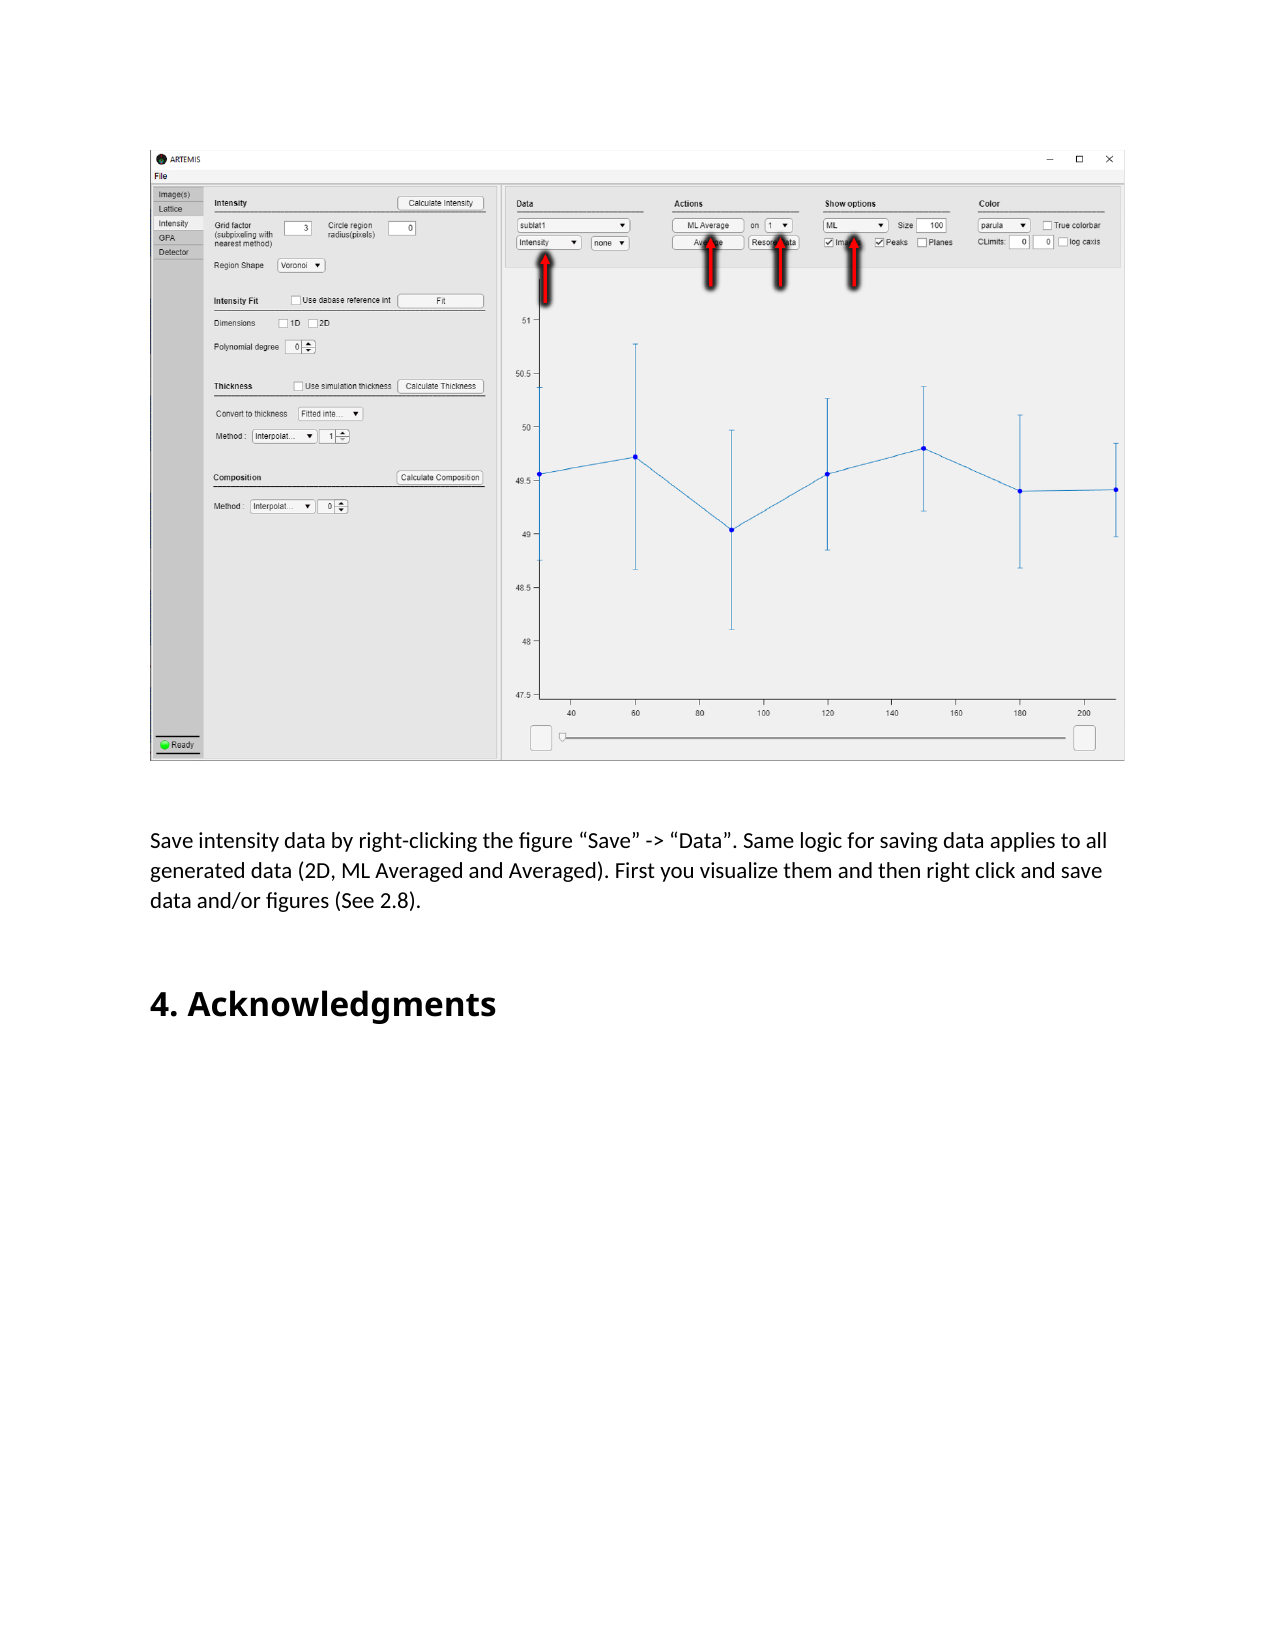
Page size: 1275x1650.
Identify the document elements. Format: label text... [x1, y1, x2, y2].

picture [150, 150, 1125, 761]
text Save intensity data by right-clicking the figure “Save” -> “Data”. Same logic for saving data applies to all generated data (2D, ML Averaged and Averaged). First you visualize them and then right click and save data and/or figures (See 2.8). [150, 826, 1125, 914]
subtitle Acknowledgments [150, 980, 1125, 1026]
